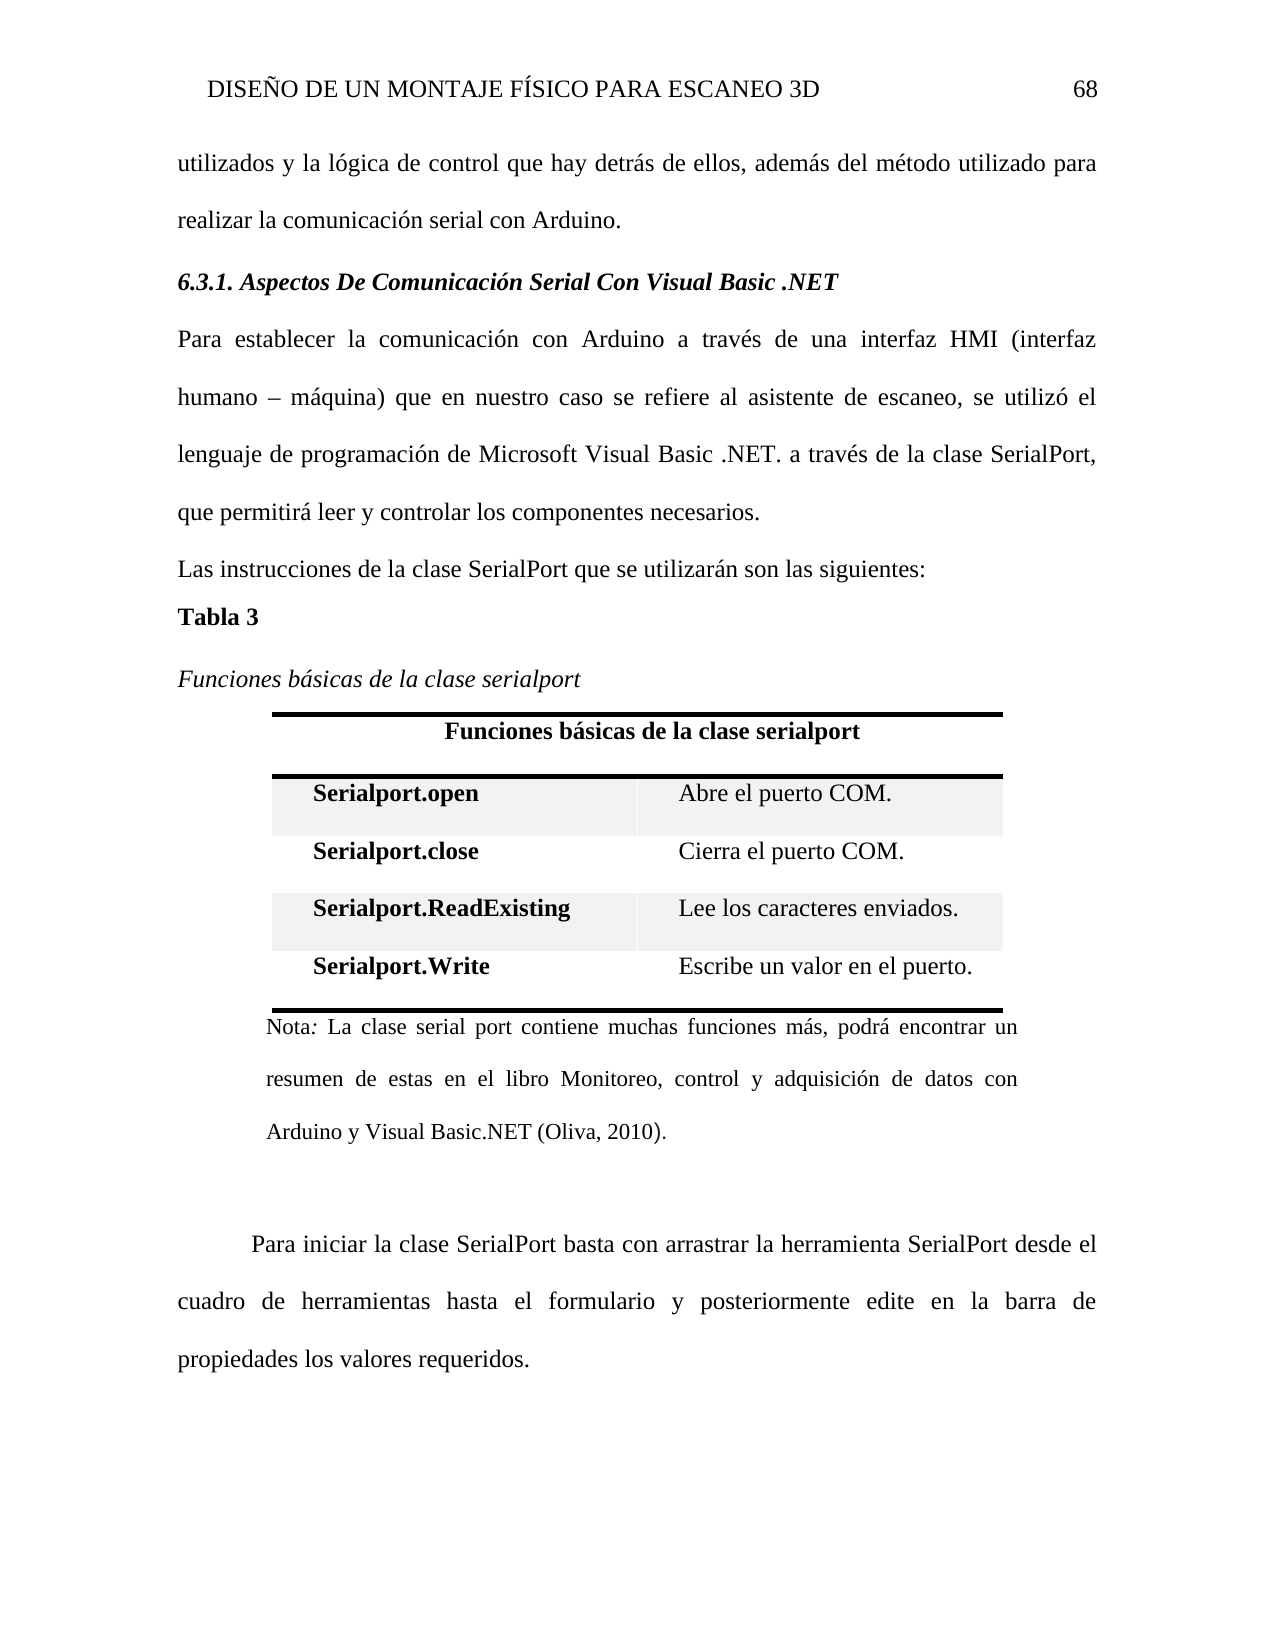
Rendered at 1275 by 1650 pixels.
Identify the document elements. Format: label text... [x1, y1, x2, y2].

text Tabla 3 Funciones básicas de la clase serialport [177, 602, 1098, 693]
table_cell Serialport.ReadExisting [272, 893, 637, 951]
text Las instrucciones de la clase SerialPort que se utilizarán son las siguientes: [177, 554, 1098, 583]
table_cell Serialport.close [272, 836, 637, 893]
table_header Funciones básicas de la clase serialport [272, 717, 1003, 774]
table_cell Escribe un valor en el puerto. [638, 951, 1003, 1008]
text Nota: La clase serial port contiene muchas funciones más, podrá encontrar un resumen de estas en el libro Monitoreo, control y adquisición de datos con Arduino y Visual Basic.NET (Oliva, 2010). [266, 1013, 1019, 1145]
text Para iniciar la clase SerialPort basta con arrastrar la herramienta SerialPort desde el cuadro de herramientas hasta el formulario y posteriormente edite en la barra de propiedades los valores requeridos. [177, 1229, 1098, 1372]
table_cell Abre el puerto COM. [638, 779, 1003, 836]
subtitle 6.3.1. Aspectos De Comunicación Serial Con Visual Basic .NET [177, 267, 1098, 296]
table_cell Serialport.Write [272, 951, 637, 1008]
table_cell Cierra el puerto COM. [638, 836, 1003, 893]
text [177, 148, 1098, 234]
text Para establecer la comunicación con Arduino a través de una interfaz HMI (interfaz humano – máquina) que en nuestro caso se refiere al asistente de escaneo, se utilizó el lenguaje de programación de Microsoft Visual Basic .NET. a través de la clase SerialPort, que permitirá leer y controlar los componentes necesarios. [177, 324, 1098, 526]
table_cell Serialport.open [272, 779, 637, 836]
table_cell Lee los caracteres enviados. [638, 893, 1003, 951]
